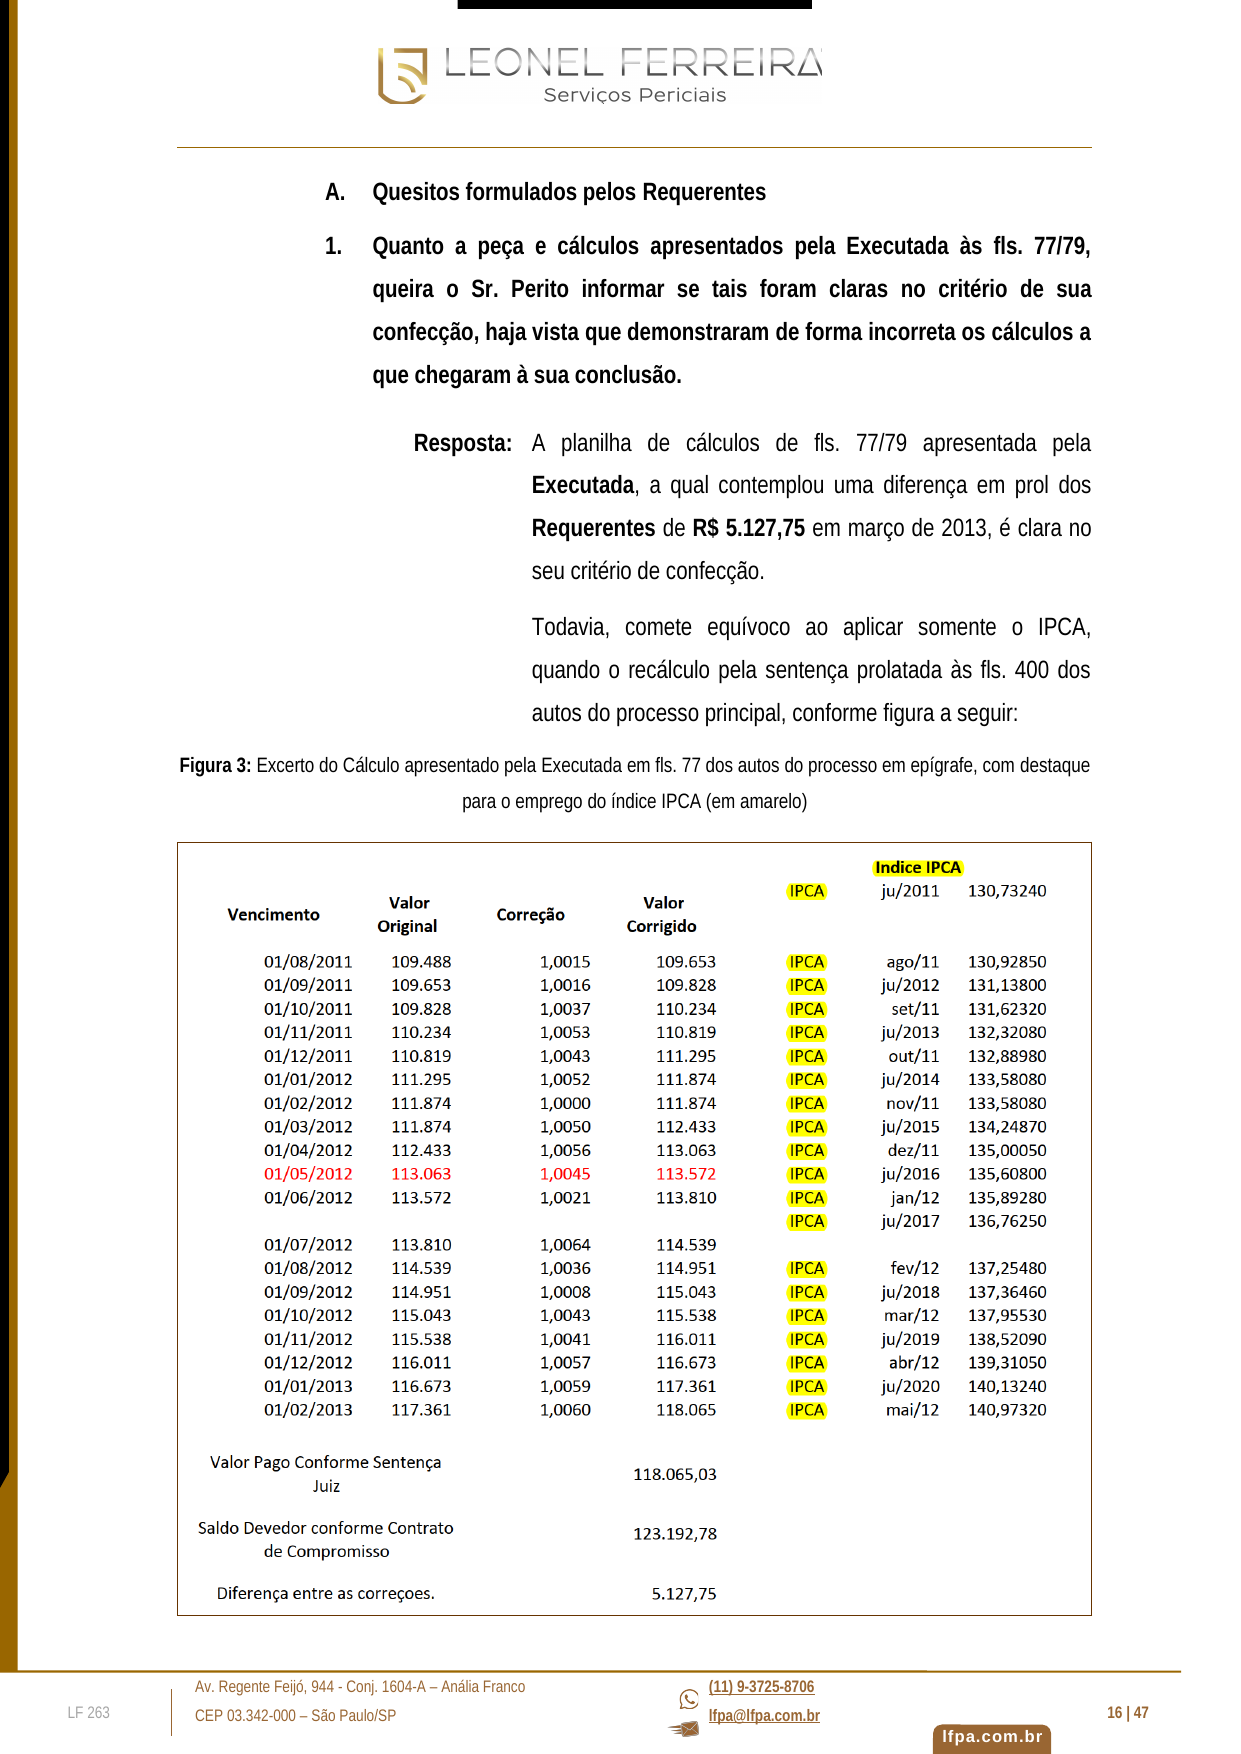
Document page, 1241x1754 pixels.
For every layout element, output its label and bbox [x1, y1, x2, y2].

picture [679, 1689, 699, 1708]
picture [378, 47, 822, 104]
picture [178, 843, 1091, 1615]
picture [667, 1721, 699, 1737]
